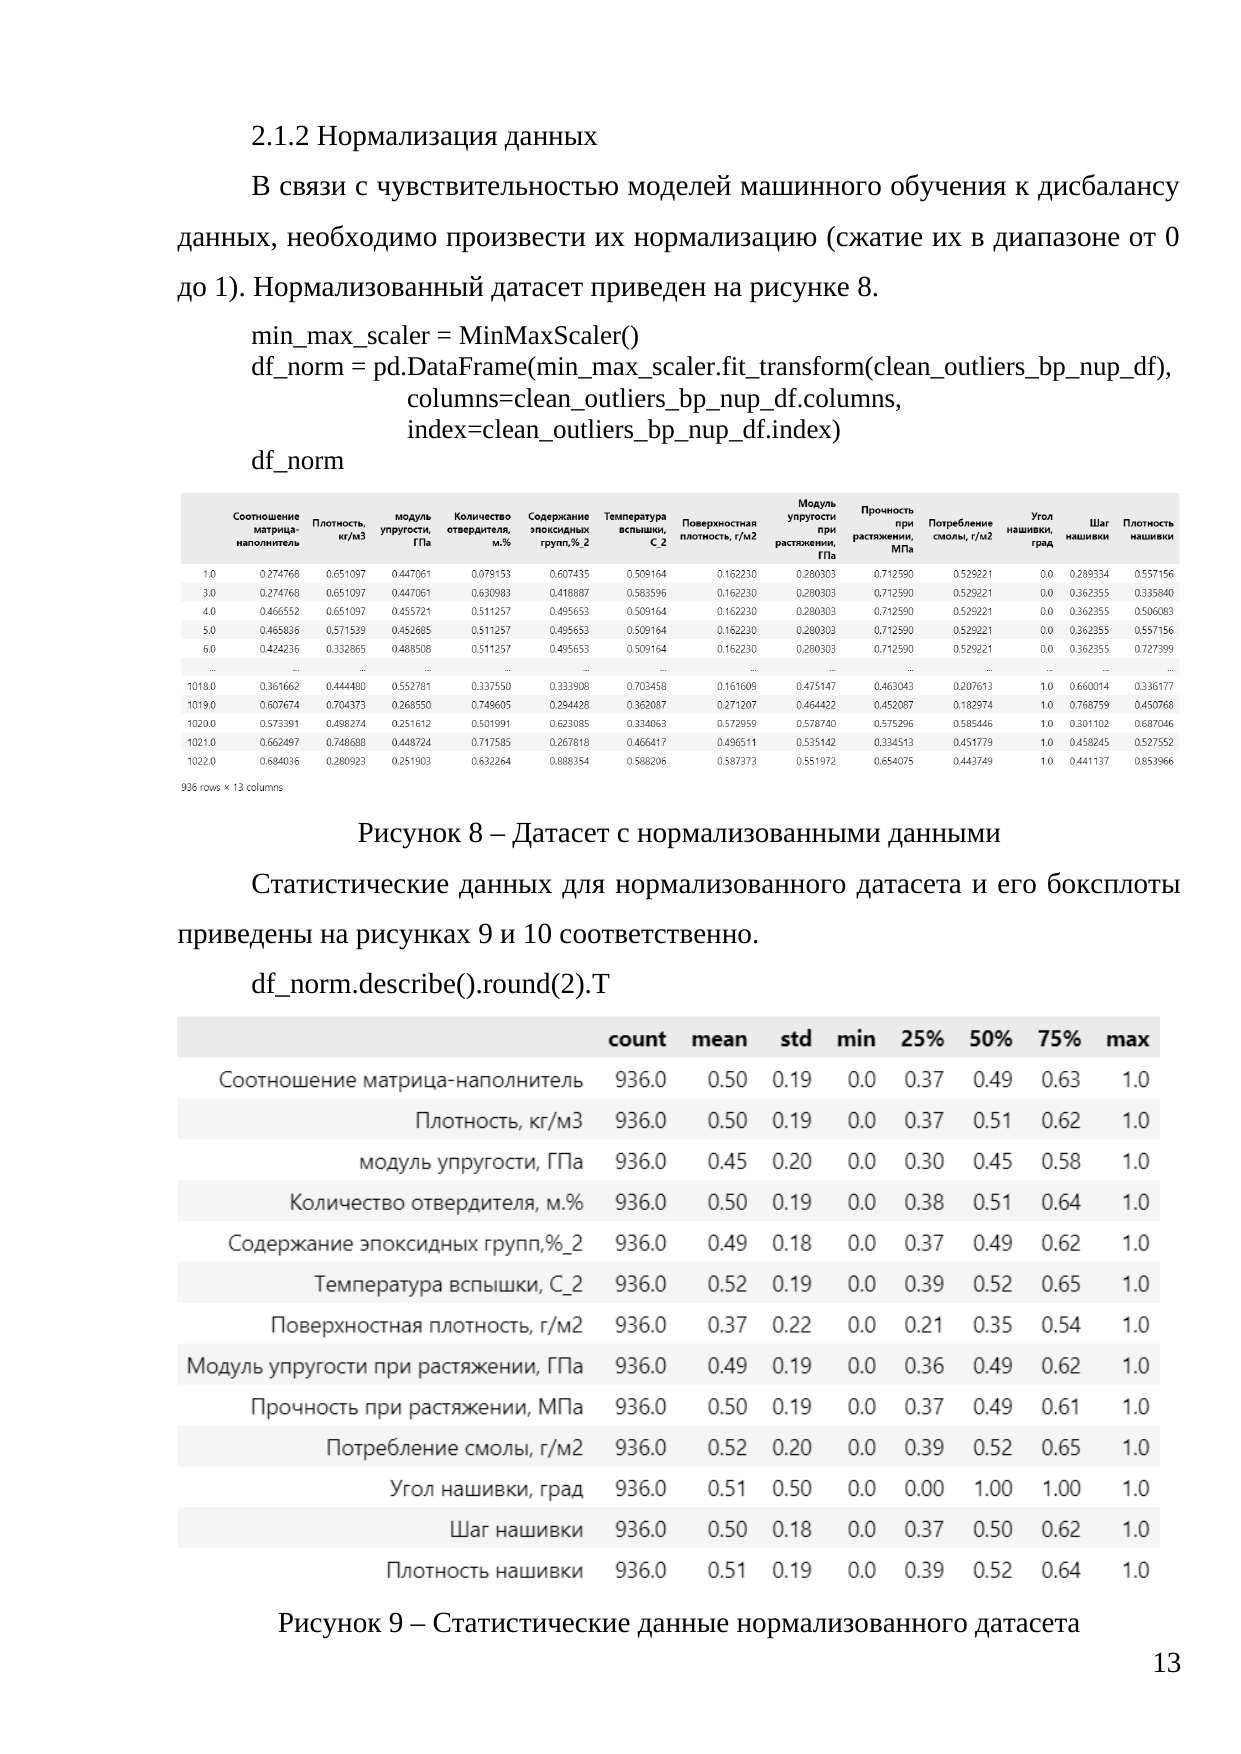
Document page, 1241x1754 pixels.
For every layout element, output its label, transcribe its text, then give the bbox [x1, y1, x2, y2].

text Рисунок 8 – Датасет с нормализованными данными [177, 815, 1181, 849]
text df_norm [177, 444, 1181, 475]
text Рисунок 9 – Статистические данные нормализованного датасета [177, 1605, 1181, 1639]
text index=clean_outliers_bp_nup_df.index) [177, 413, 1181, 444]
text Статистические данных для нормализованного датасета и его боксплоты приведены на рисунках 9 и 10 соответственно. [177, 866, 1181, 949]
picture [177, 1016, 1160, 1589]
text columns=clean_outliers_bp_nup_df.columns, [177, 382, 1181, 413]
text min_max_scaler = MinMaxScaler() [177, 319, 1181, 351]
text df_norm = pd.DataFrame(min_max_scaler.fit_transform(clean_outliers_bp_nup_df), [177, 351, 1181, 382]
picture [177, 490, 1182, 799]
text В связи с чувствительностью моделей машинного обучения к дисбалансу данных, необходимо произвести их нормализацию (сжатие их в диапазоне от 0 до 1). Нормализованный датасет приведен на рисунке 8. [177, 168, 1181, 303]
text df_norm.describe().round(2).T [177, 966, 1181, 1000]
text 2.1.2 Нормализация данных [177, 118, 1181, 152]
